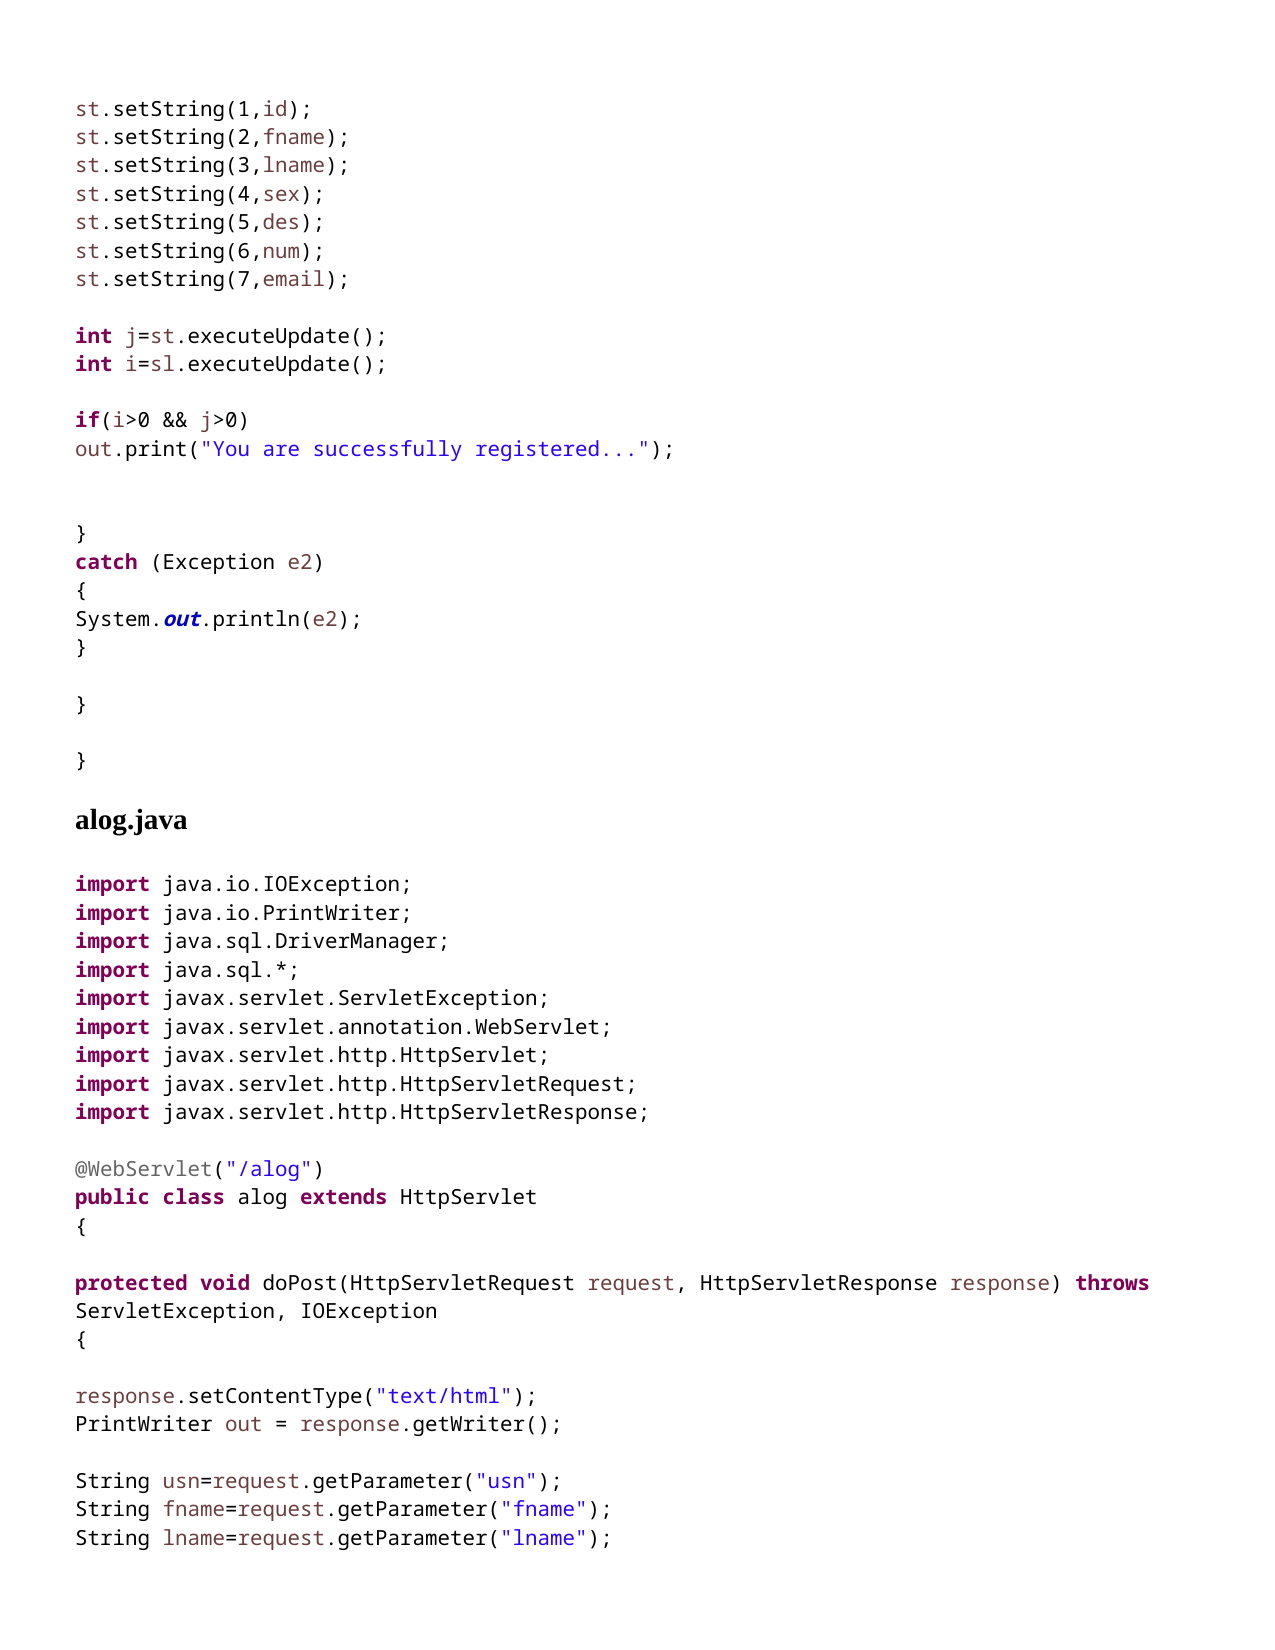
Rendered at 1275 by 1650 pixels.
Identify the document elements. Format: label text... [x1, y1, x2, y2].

text public class alog extends HttpServlet [75, 1182, 1209, 1211]
text int i=sl.executeUpdate(); [75, 349, 1209, 378]
text } [75, 518, 1209, 547]
text alog.java [75, 802, 1209, 836]
text import java.sql.DriverManager; [75, 926, 1209, 955]
text st.setString(7,email); [75, 264, 1209, 293]
text import javax.servlet.http.HttpServlet; [75, 1040, 1209, 1069]
text out.print("You are successfully registered..."); [75, 434, 1209, 462]
text { [75, 1211, 1209, 1239]
text } [75, 746, 1209, 774]
text @WebServlet("/alog") [75, 1154, 1209, 1182]
text PrintWriter out = response.getWriter(); [75, 1409, 1209, 1438]
text if(i>0 && j>0) [75, 406, 1209, 434]
text import java.sql.*; [75, 955, 1209, 983]
text String lname=request.getParameter("lname"); [75, 1523, 1209, 1551]
text st.setString(5,des); [75, 207, 1209, 236]
text import java.io.IOException; [75, 869, 1209, 898]
text st.setString(2,fname); [75, 122, 1209, 151]
text import javax.servlet.annotation.WebServlet; [75, 1012, 1209, 1040]
text response.setContentType("text/html"); [75, 1381, 1209, 1409]
text st.setString(1,id); [75, 94, 1209, 122]
text import javax.servlet.http.HttpServletResponse; [75, 1097, 1209, 1126]
text st.setString(6,num); [75, 236, 1209, 264]
text { [75, 575, 1209, 604]
text System.out.println(e2); [75, 604, 1209, 632]
text String usn=request.getParameter("usn"); [75, 1466, 1209, 1494]
text { [75, 1324, 1209, 1353]
text String fname=request.getParameter("fname"); [75, 1494, 1209, 1523]
text import javax.servlet.ServletException; [75, 983, 1209, 1012]
text st.setString(4,sex); [75, 179, 1209, 207]
text import java.io.PrintWriter; [75, 898, 1209, 926]
text st.setString(3,lname); [75, 151, 1209, 179]
text protected void doPost(HttpServletRequest request, HttpServletResponse response) throws ServletException, IOException [75, 1268, 1209, 1324]
text } [75, 632, 1209, 661]
text catch (Exception e2) [75, 547, 1209, 575]
text import javax.servlet.http.HttpServletRequest; [75, 1069, 1209, 1097]
text } [75, 689, 1209, 717]
text int j=st.executeUpdate(); [75, 321, 1209, 349]
